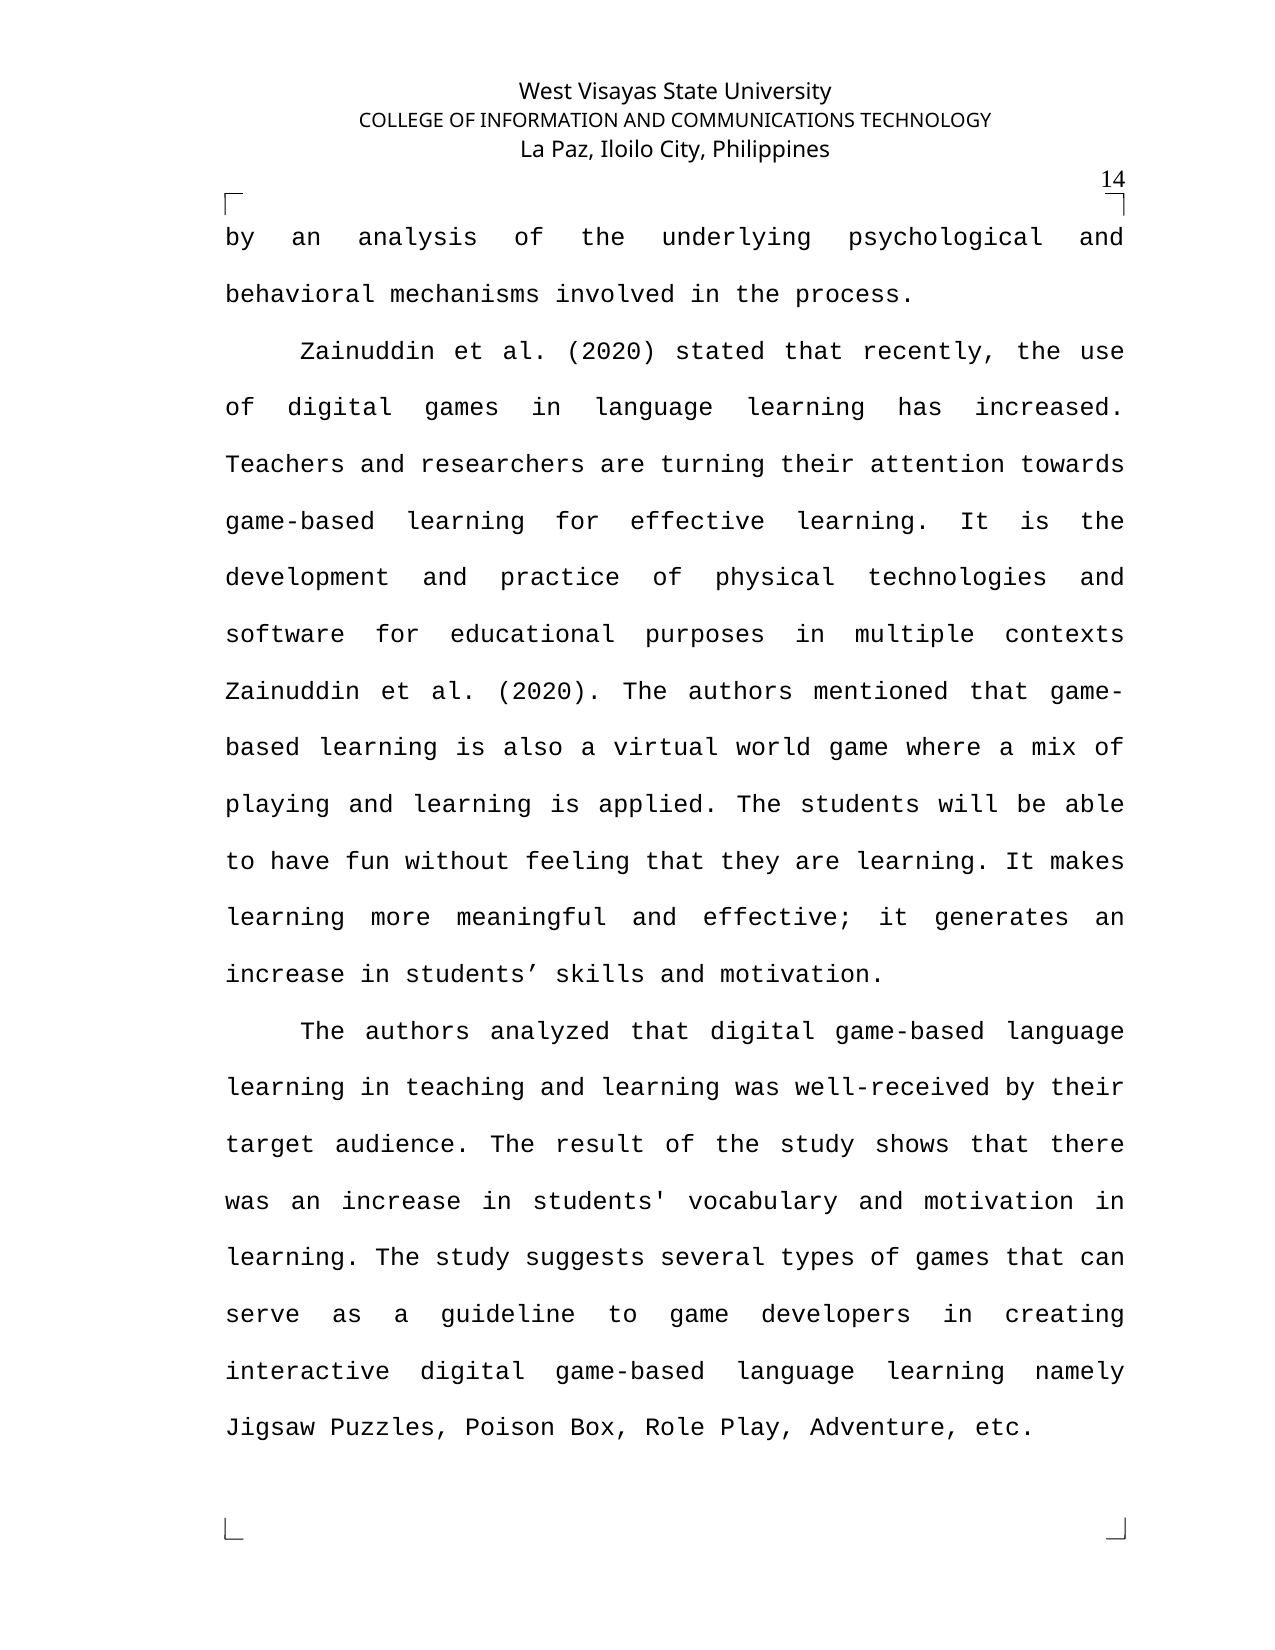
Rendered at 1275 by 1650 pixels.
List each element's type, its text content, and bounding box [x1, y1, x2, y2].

text The authors analyzed that digital game-based language learning in teaching and learning was well-received by their target audience. The result of the study shows that there was an increase in students' vocabulary and motivation in learning. The study suggests several types of games that can serve as a guideline to game developers in creating interactive digital game-based language learning namely Jigsaw Puzzles, Poison Box, Role Play, Adventure, etc. [225, 1018, 1125, 1443]
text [225, 225, 1125, 310]
text Zainuddin et al. (2020) stated that recently, the use of digital games in language learning has increased. Teachers and researchers are turning their attention towards game-based learning for effective learning. It is the development and practice of physical technologies and software for educational purposes in multiple contexts Zainuddin et al. (2020). The authors mentioned that game-based learning is also a virtual world game where a mix of playing and learning is applied. The students will be able to have fun without feeling that they are learning. It makes learning more meaningful and effective; it generates an increase in students’ skills and motivation. [225, 338, 1125, 990]
